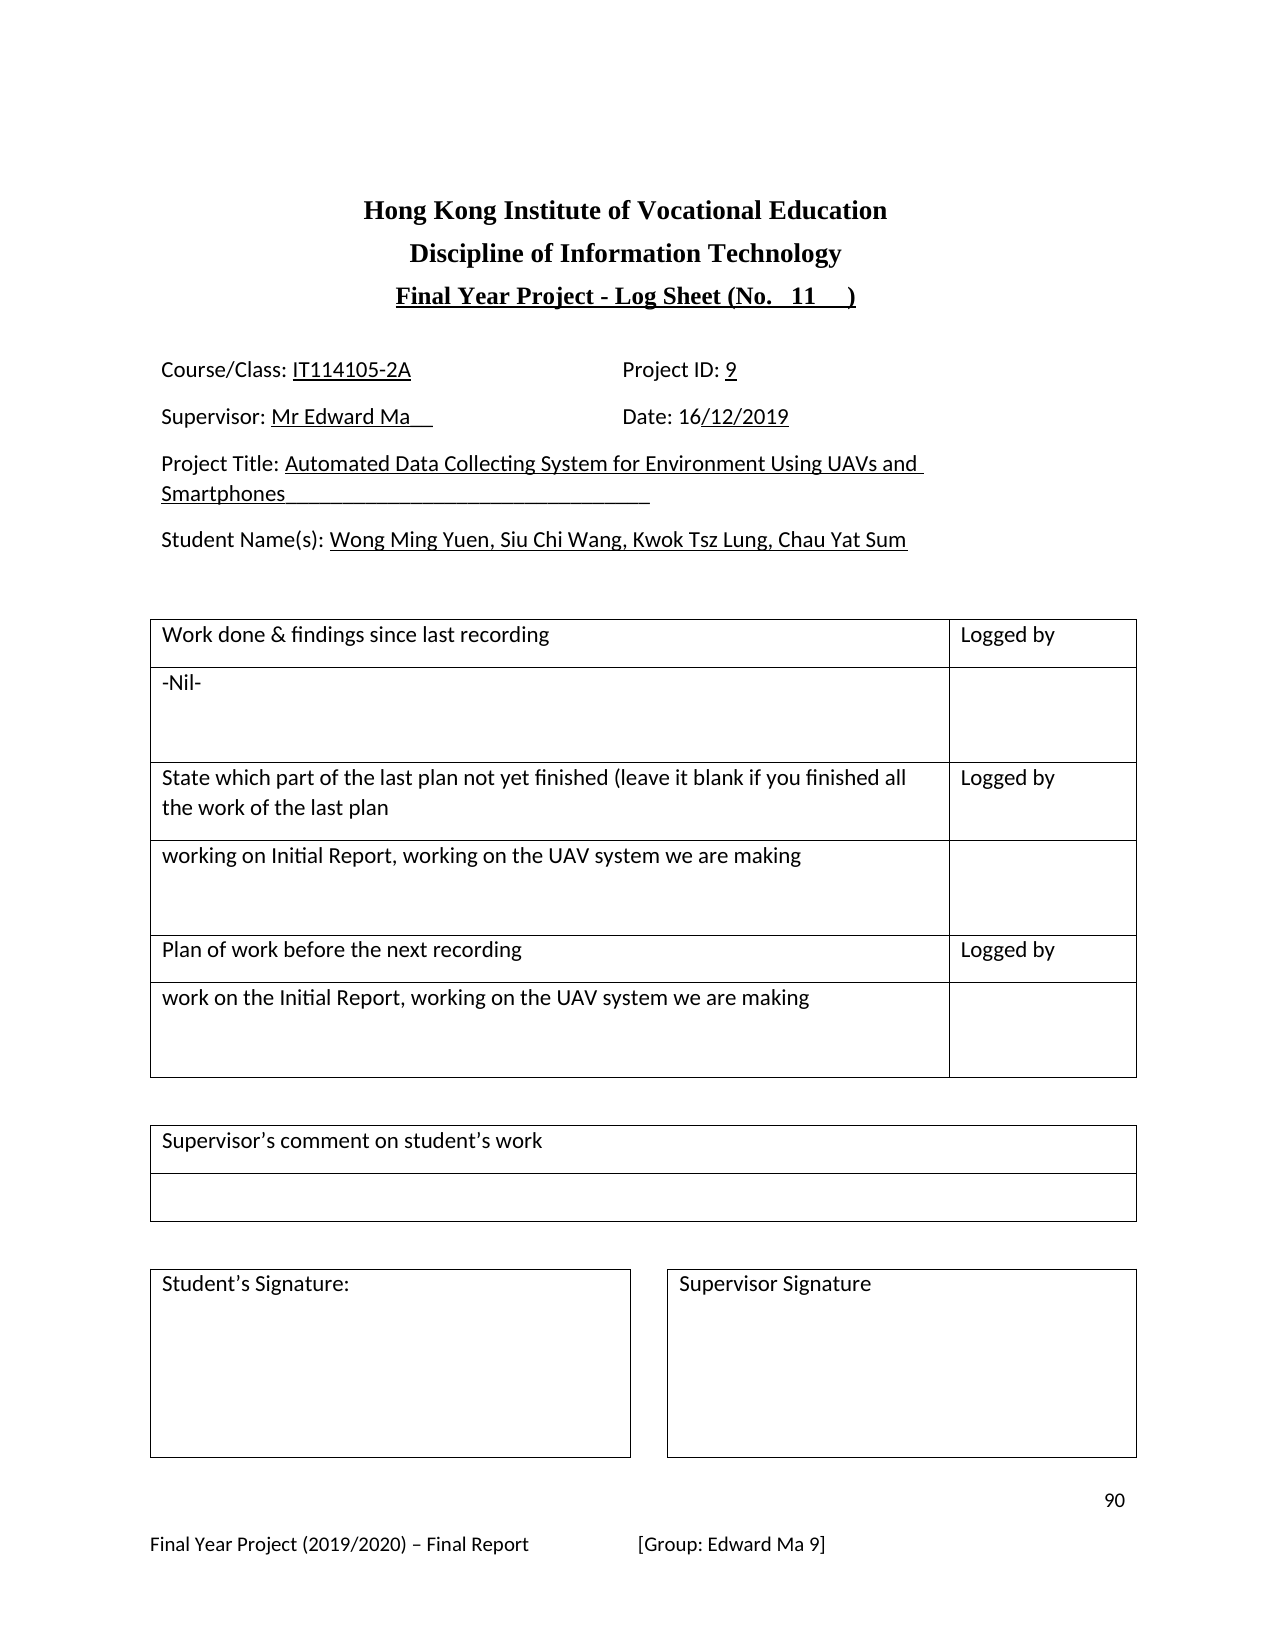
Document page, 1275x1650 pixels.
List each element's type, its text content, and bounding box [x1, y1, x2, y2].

table_cell Date: 16/12/2019 [611, 402, 1072, 449]
table_cell -Nil- [151, 668, 949, 762]
table_header Supervisor Signature [668, 1270, 1136, 1457]
table_header Course/Class: IT114105-2A [150, 355, 611, 402]
table_cell [950, 841, 1136, 934]
table_cell [950, 668, 1136, 762]
table_header Supervisor’s comment on student’s work [151, 1126, 1136, 1173]
table_cell Plan of work before the next recording [151, 936, 949, 982]
table_cell Project Title: Automated Data Collecting System for Environment Using UAVs and Smartphones________________________________ [150, 449, 1072, 526]
table_header Work done & findings since last recording [151, 620, 949, 667]
table_header Project ID: 9 [611, 355, 1072, 402]
table_header Student’s Signature: [151, 1270, 630, 1457]
table_header [631, 1269, 667, 1457]
table_cell Logged by [950, 763, 1136, 840]
text Final Year Project - Log Sheet (No. 11 ) [150, 281, 1101, 310]
table_cell Supervisor: Mr Edward Ma__ [150, 402, 611, 449]
table_cell working on Initial Report, working on the UAV system we are making [151, 841, 949, 934]
table_cell [151, 1174, 1136, 1221]
table_cell [950, 983, 1136, 1077]
text Hong Kong Institute of Vocational Education [150, 194, 1101, 225]
table_cell State which part of the last plan not yet finished (leave it blank if you finished all the work of the last plan [151, 763, 949, 840]
table_cell work on the Initial Report, working on the UAV system we are making [151, 983, 949, 1077]
table_cell Logged by [950, 936, 1136, 982]
table_header Logged by [950, 620, 1136, 667]
table_cell Student Name(s): Wong Ming Yuen, Siu Chi Wang, Kwok Tsz Lung, Chau Yat Sum [150, 526, 1072, 572]
text Discipline of Information Technology [150, 238, 1101, 269]
